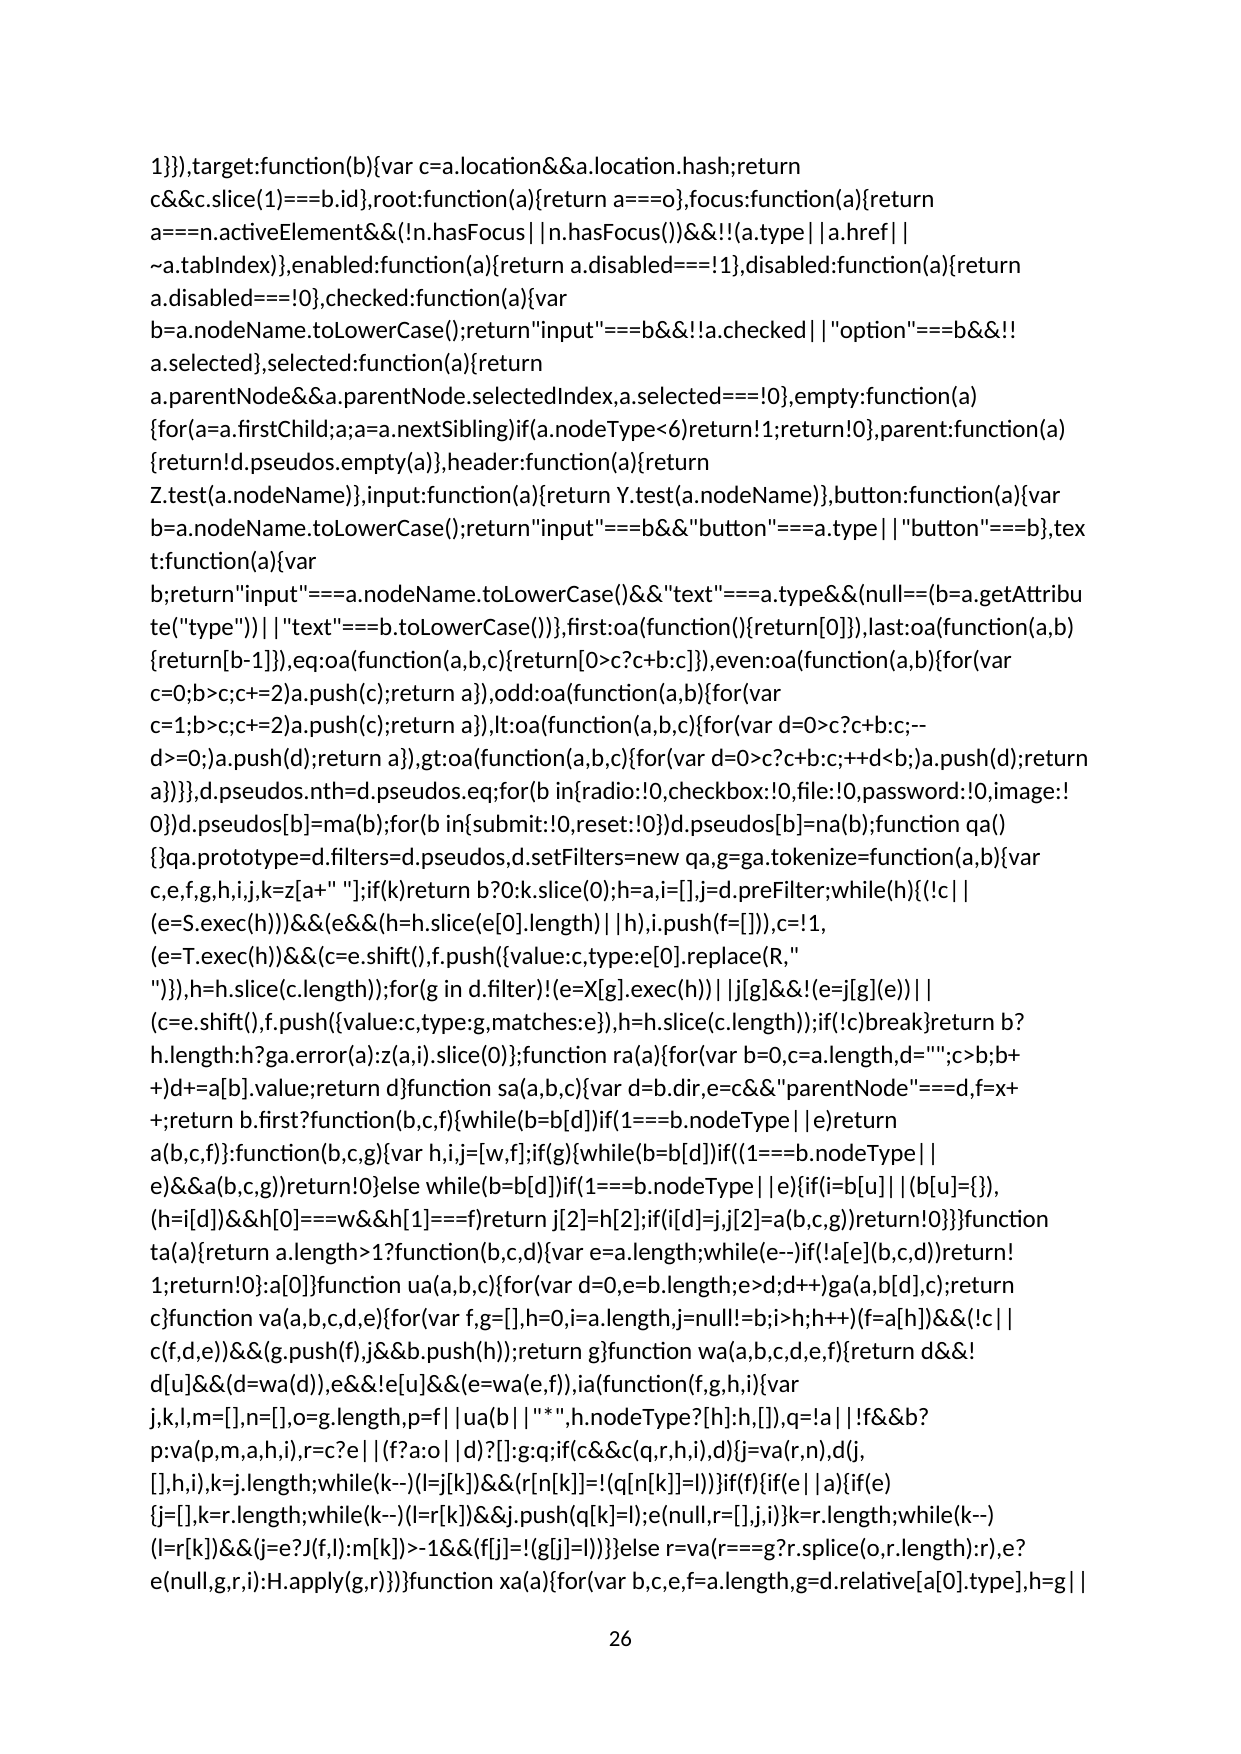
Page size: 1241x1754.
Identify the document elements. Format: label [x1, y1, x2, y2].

text [150, 150, 1090, 1596]
